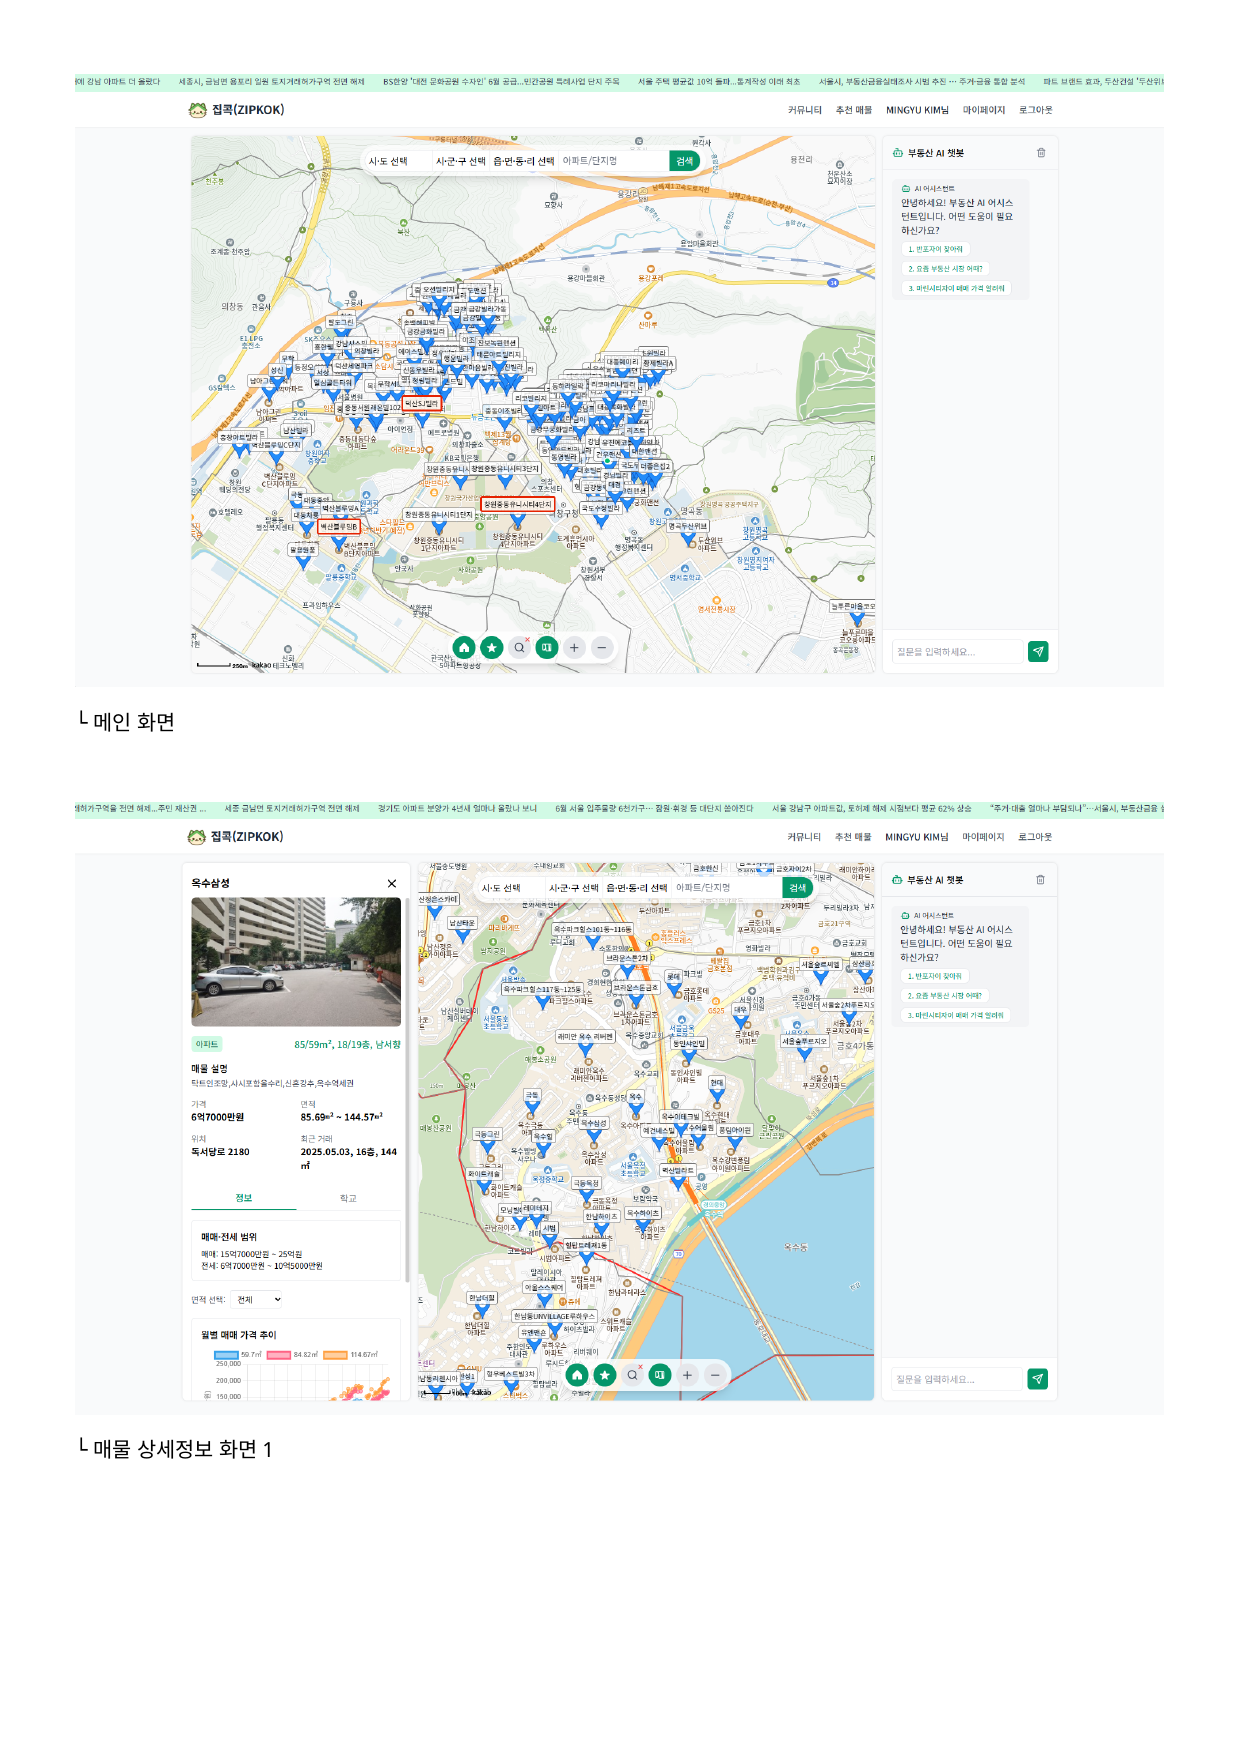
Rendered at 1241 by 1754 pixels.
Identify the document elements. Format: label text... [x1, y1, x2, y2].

text └ 메인 화면 [75, 706, 1165, 736]
picture [75, 802, 1164, 1415]
text └ 매물 상세정보 화면1 [75, 1433, 1165, 1463]
picture [75, 74, 1164, 687]
